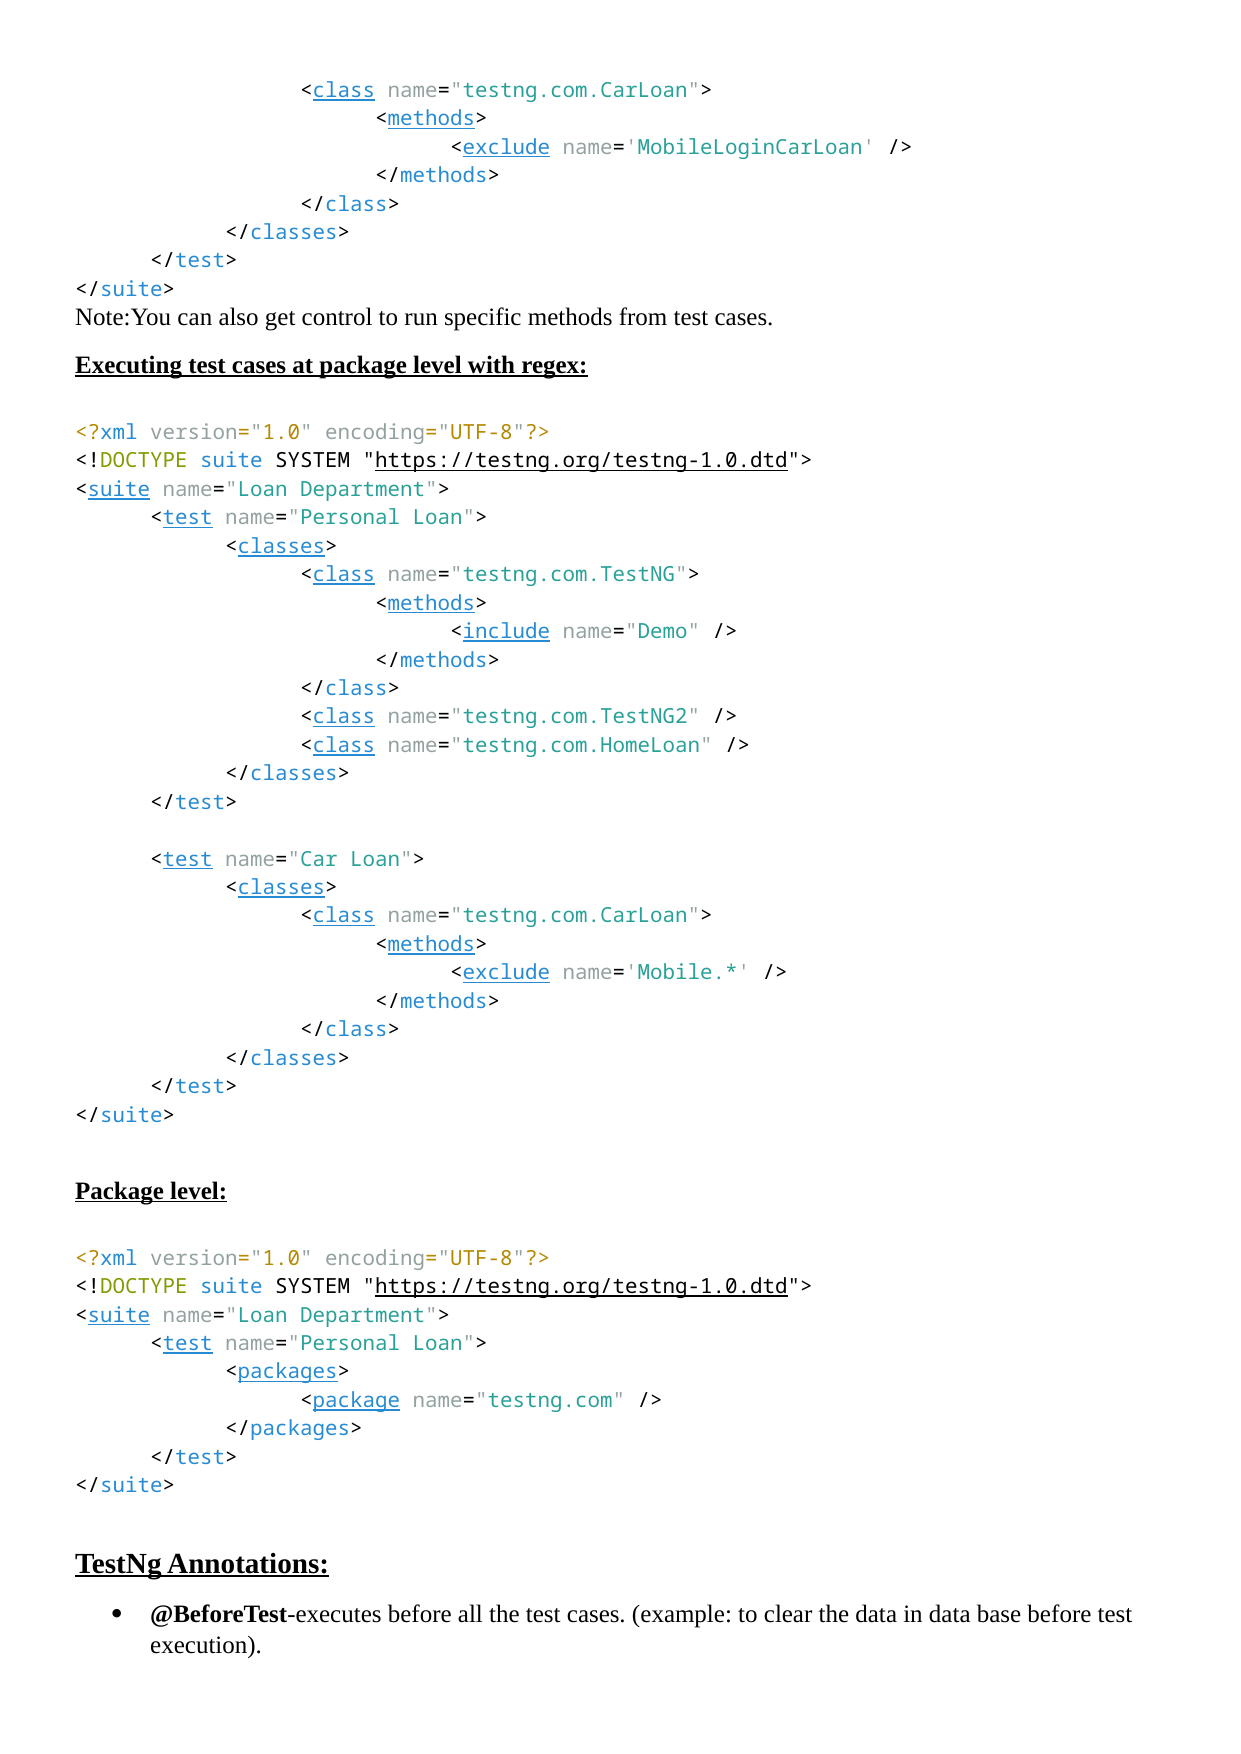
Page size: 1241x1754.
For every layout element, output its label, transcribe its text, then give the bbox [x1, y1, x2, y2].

text </classes> [75, 1043, 1165, 1071]
text </class> [75, 673, 1165, 702]
text <classes> [75, 531, 1165, 559]
text </test> [75, 246, 1165, 274]
text </suite> [75, 1470, 1165, 1499]
text </class> [75, 1014, 1165, 1043]
text <!DOCTYPE suite SYSTEM "https://testng.org/testng-1.0.dtd"> [75, 446, 1165, 474]
text <class name="testng.com.HomeLoan" /> [75, 730, 1165, 758]
text <exclude name='Mobile.*' /> [75, 957, 1165, 986]
text <?xml version="1.0" encoding="UTF-8"?> [75, 417, 1165, 446]
text <methods> [75, 929, 1165, 957]
text <test name="Personal Loan"> [75, 502, 1165, 531]
text <test name="Car Loan"> [75, 844, 1165, 872]
text <suite name="Loan Department"> [75, 1300, 1165, 1328]
text Executing test cases at package level with regex: [75, 350, 1165, 379]
text </test> [75, 787, 1165, 815]
text <test name="Personal Loan"> [75, 1328, 1165, 1357]
text <class name="testng.com.CarLoan"> [75, 75, 1165, 103]
text </test> [75, 1442, 1165, 1470]
text </classes> [75, 758, 1165, 787]
text <class name="testng.com.CarLoan"> [75, 901, 1165, 929]
text <methods> [75, 103, 1165, 132]
text <?xml version="1.0" encoding="UTF-8"?> [75, 1243, 1165, 1271]
text </methods> [75, 986, 1165, 1014]
text <class name="testng.com.TestNG2" /> [75, 702, 1165, 730]
text Note:You can also get control to run specific methods from test cases. [75, 302, 1165, 331]
text <exclude name='MobileLoginCarLoan' /> [75, 132, 1165, 160]
text </suite> [75, 274, 1165, 302]
list @BeforeTest-executes before all the test cases. (example: to clear the data in data base before test execution). [112, 1599, 1165, 1659]
text <suite name="Loan Department"> [75, 474, 1165, 502]
text </class> [75, 189, 1165, 217]
text </packages> [75, 1413, 1165, 1442]
text <package name="testng.com" /> [75, 1385, 1165, 1413]
text <!DOCTYPE suite SYSTEM "https://testng.org/testng-1.0.dtd"> [75, 1271, 1165, 1300]
text TestNg Annotations: [75, 1546, 1165, 1580]
text <packages> [75, 1357, 1165, 1385]
text Package level: [75, 1176, 1165, 1204]
text </methods> [75, 160, 1165, 189]
text </classes> [75, 217, 1165, 246]
text </methods> [75, 645, 1165, 673]
text <methods> [75, 588, 1165, 616]
text <class name="testng.com.TestNG"> [75, 559, 1165, 588]
text <include name="Demo" /> [75, 616, 1165, 645]
text </test> [75, 1071, 1165, 1100]
text </suite> [75, 1100, 1165, 1128]
text <classes> [75, 872, 1165, 901]
